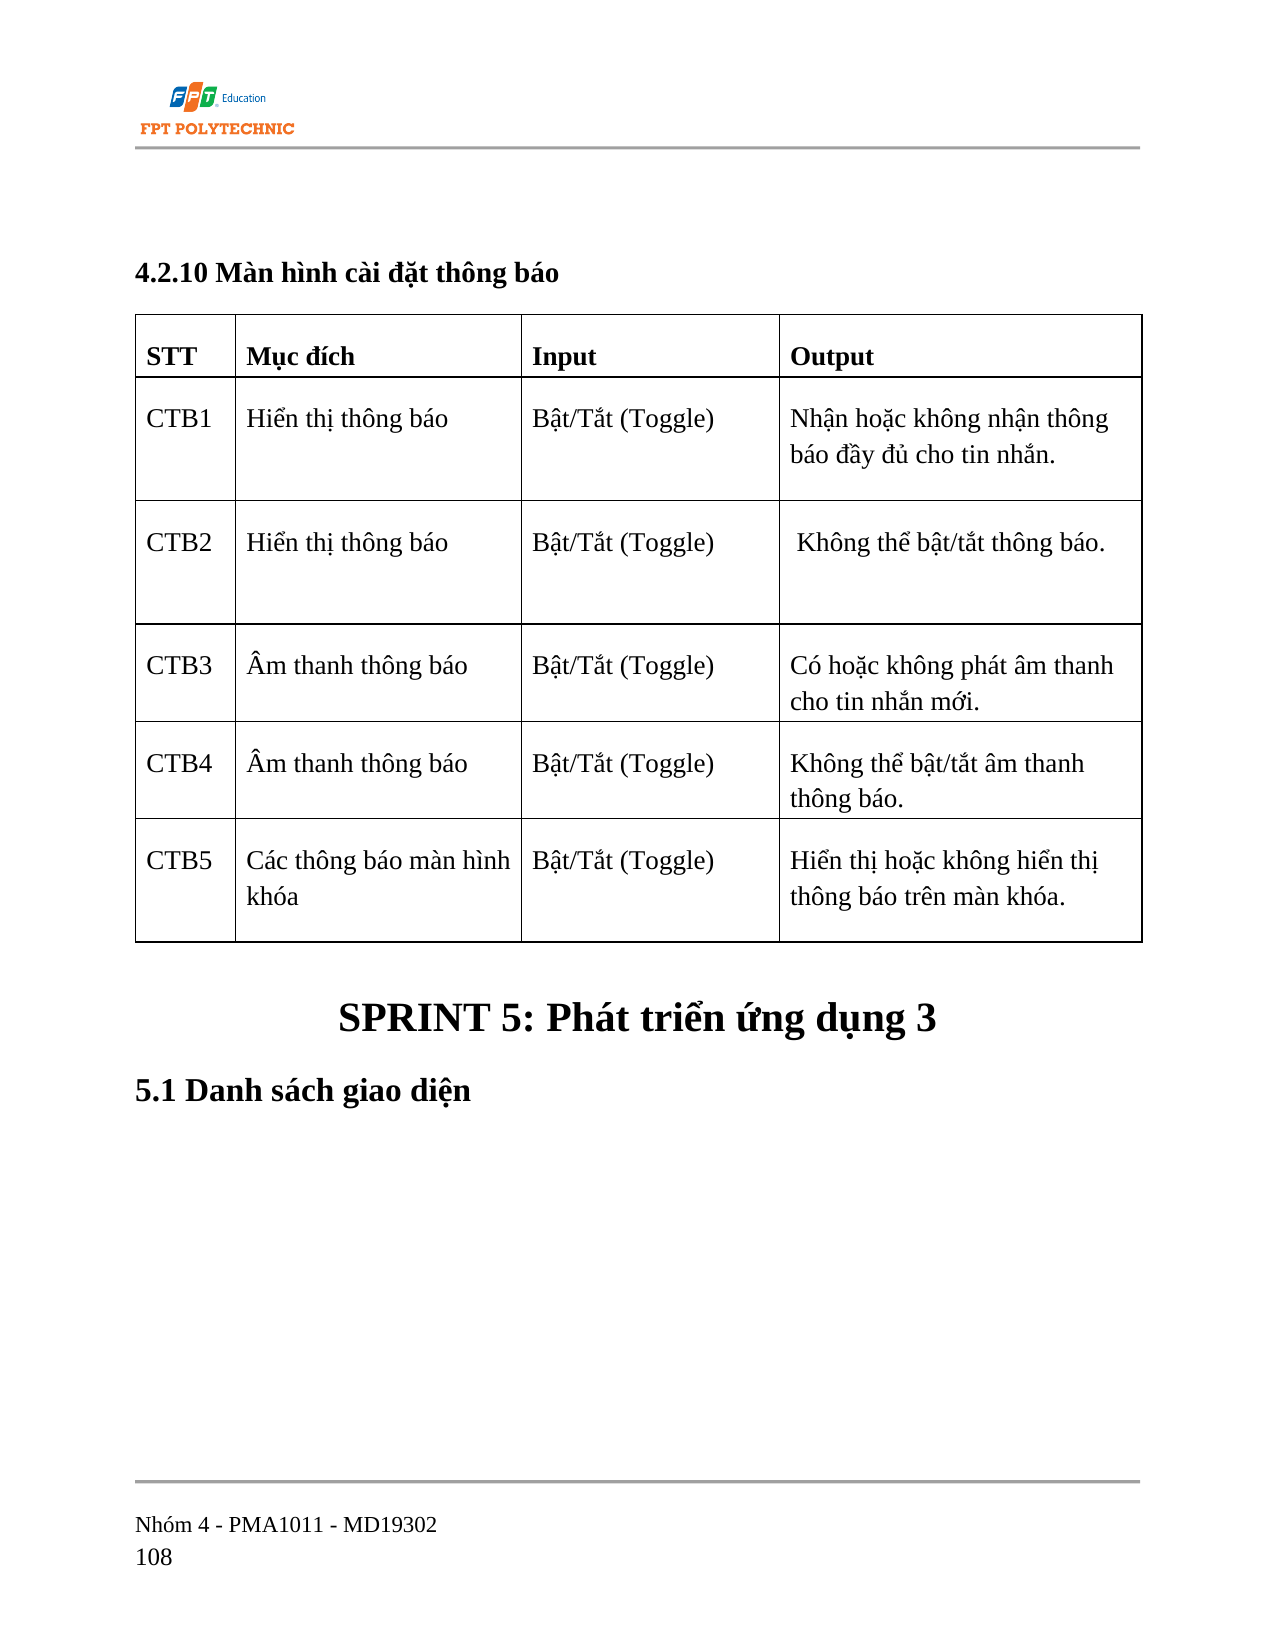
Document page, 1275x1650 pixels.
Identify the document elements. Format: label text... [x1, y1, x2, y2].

table_cell CTB5 [136, 819, 235, 941]
text 4.2.10 Màn hình cài đặt thông báo [135, 255, 1140, 289]
table_cell Nhận hoặc không nhận thông báo đầy đủ cho tin nhắn. [780, 378, 1141, 500]
table_cell CTB2 [136, 501, 235, 623]
table_cell Các thông báo màn hình khóa [236, 819, 521, 941]
table_header Output [780, 315, 1141, 376]
table_cell Âm thanh thông báo [236, 625, 521, 721]
table_cell CTB3 [136, 625, 235, 721]
subtitle SPRINT 5: Phát triển ứng dụng 3 [135, 993, 1140, 1041]
table_cell Không thể bật/tắt thông báo. [780, 501, 1141, 623]
table_cell Bật/Tắt (Toggle) [522, 501, 779, 623]
table_header Input [522, 315, 779, 376]
picture [135, 75, 299, 147]
subtitle 5.1 Danh sách giao diện [135, 1070, 1140, 1108]
table_cell Hiển thị hoặc không hiển thị thông báo trên màn khóa. [780, 819, 1141, 941]
table_cell Có hoặc không phát âm thanh cho tin nhắn mới. [780, 625, 1141, 721]
table_header Mục đích [236, 315, 521, 376]
table_cell Bật/Tắt (Toggle) [522, 625, 779, 721]
table_cell CTB1 [136, 378, 235, 500]
table_cell Bật/Tắt (Toggle) [522, 378, 779, 500]
table_cell Không thể bật/tắt âm thanh thông báo. [780, 722, 1141, 818]
table_cell Hiển thị thông báo [236, 501, 521, 623]
table_cell Bật/Tắt (Toggle) [522, 722, 779, 818]
table_cell Bật/Tắt (Toggle) [522, 819, 779, 941]
table_cell Hiển thị thông báo [236, 378, 521, 500]
table_header STT [136, 315, 235, 376]
table_cell CTB4 [136, 722, 235, 818]
table_cell Âm thanh thông báo [236, 722, 521, 818]
